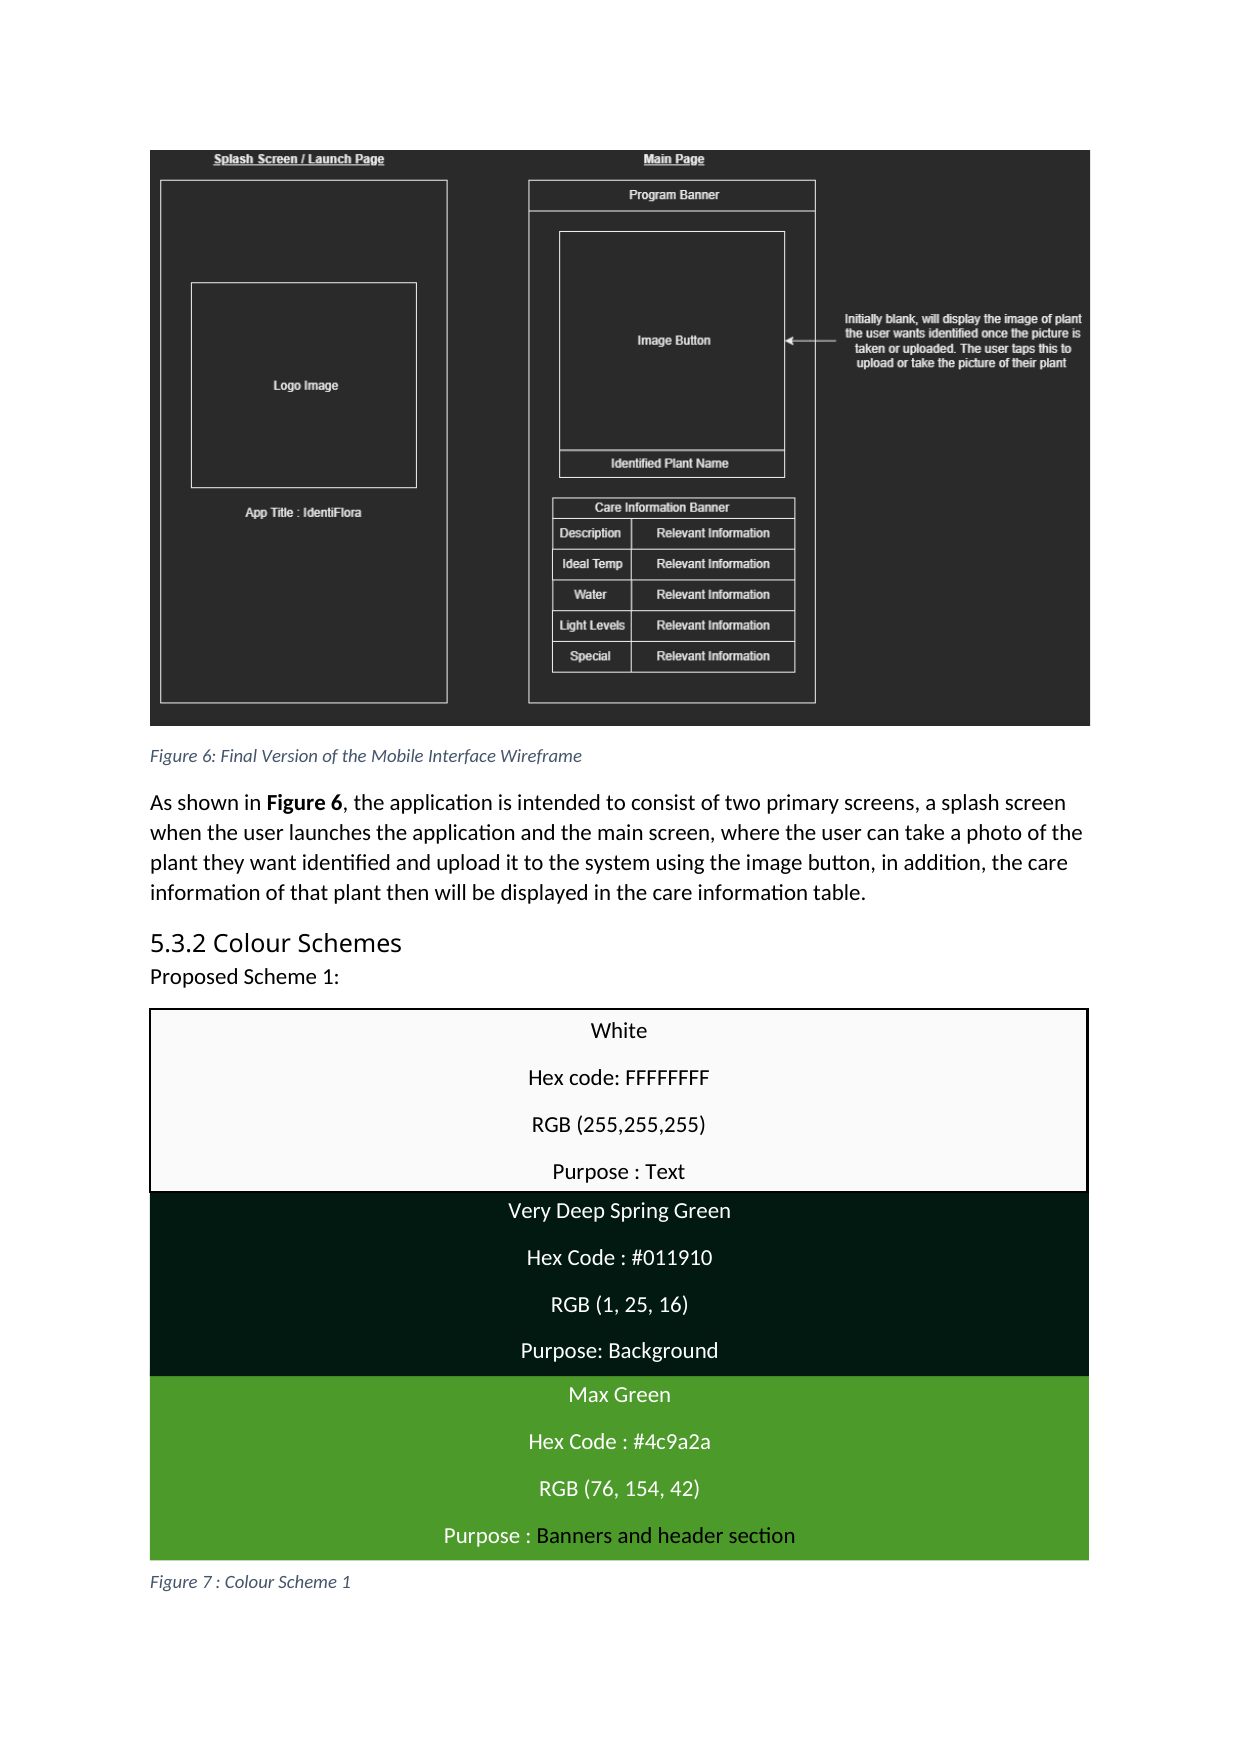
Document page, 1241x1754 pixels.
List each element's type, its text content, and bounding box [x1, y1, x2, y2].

picture [150, 150, 1091, 726]
subtitle 5.3.2 Colour Schemes [150, 925, 1090, 959]
text As shown in Figure 6, the application is intended to consist of two primary screens, a splash screen when the user launches the application and the main screen, where the user can take a photo of the plant they want identified and upload it to the system using the image button, in addition, the care information of that plant then will be displayed in the care information table. [150, 788, 1090, 906]
text Proposed Scheme 1: [150, 962, 1090, 990]
